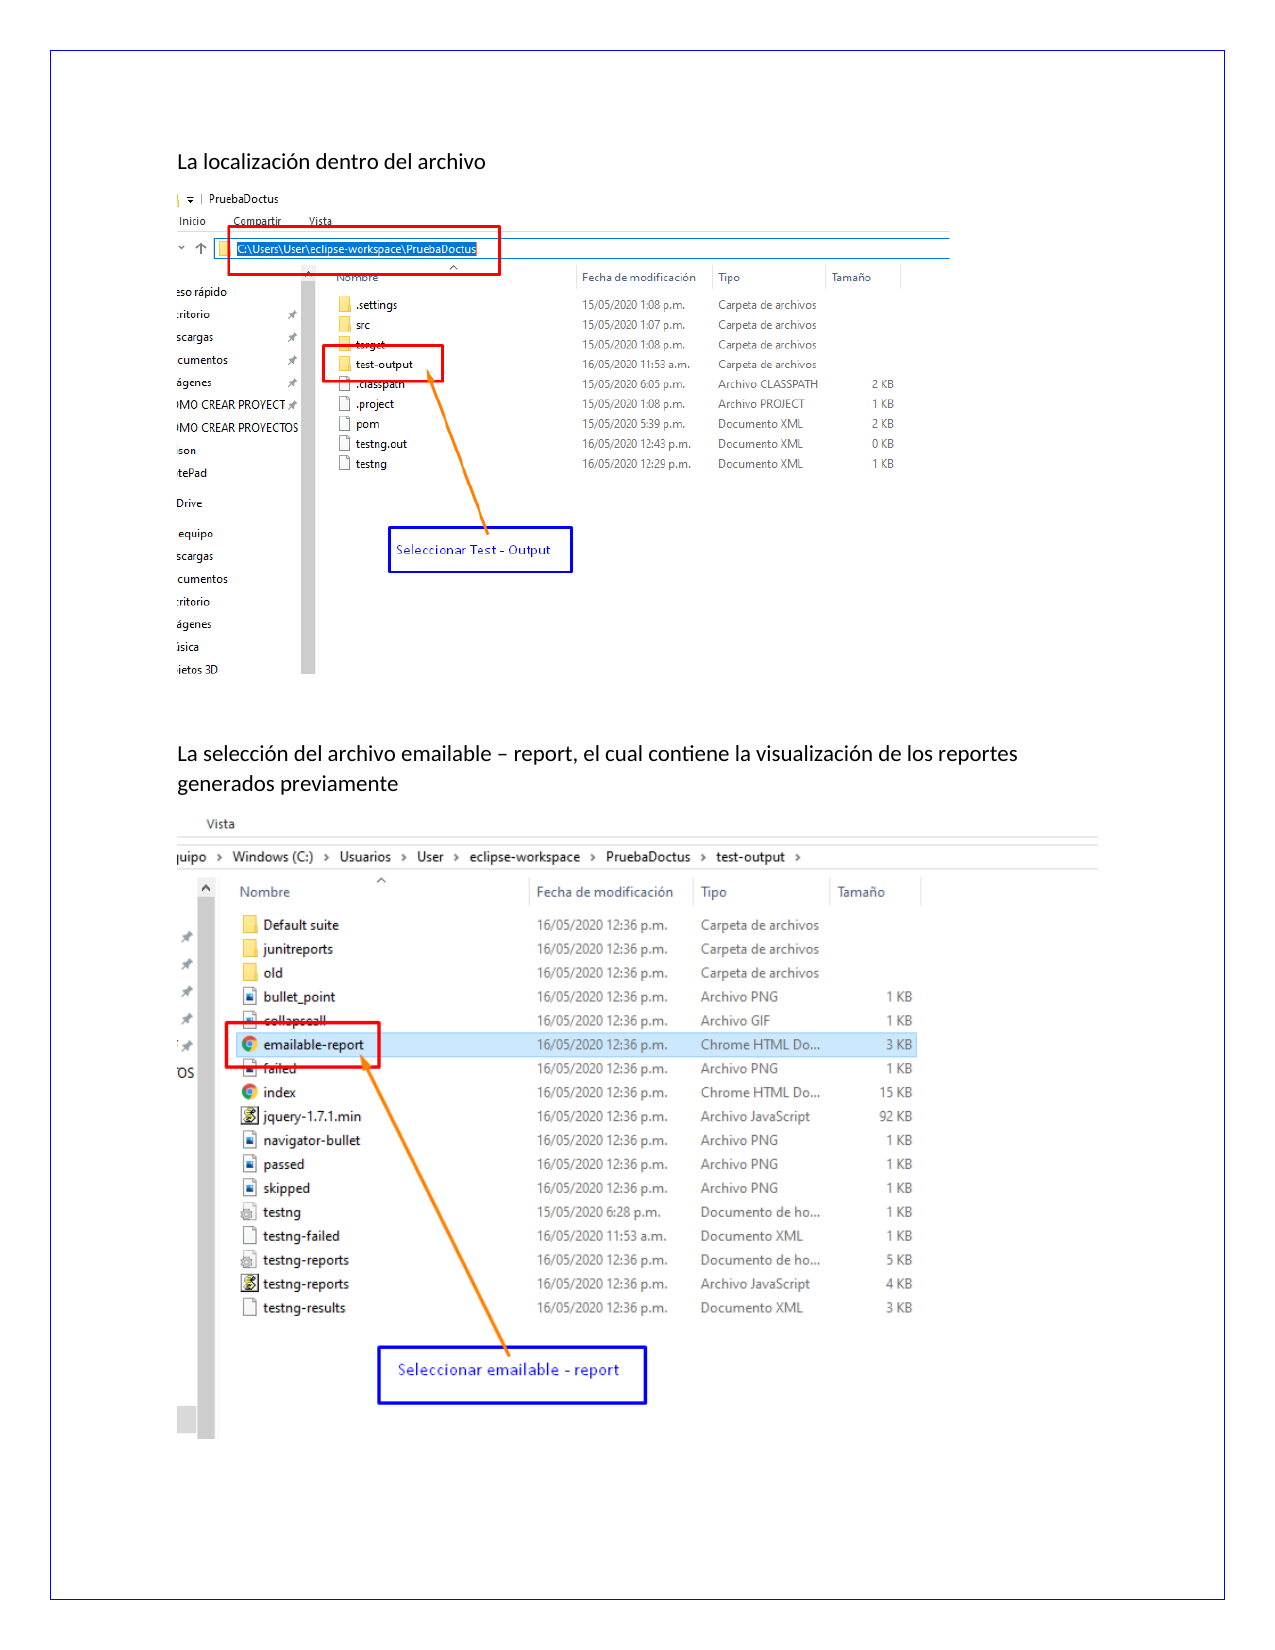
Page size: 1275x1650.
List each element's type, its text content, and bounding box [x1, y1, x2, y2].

text La localización dentro del archivo [177, 147, 1098, 176]
picture [177, 816, 1098, 1439]
text La selección del archivo emailable – report, el cual contiene la visualización de los reportes generados previamente [177, 739, 1098, 797]
picture [177, 194, 950, 674]
